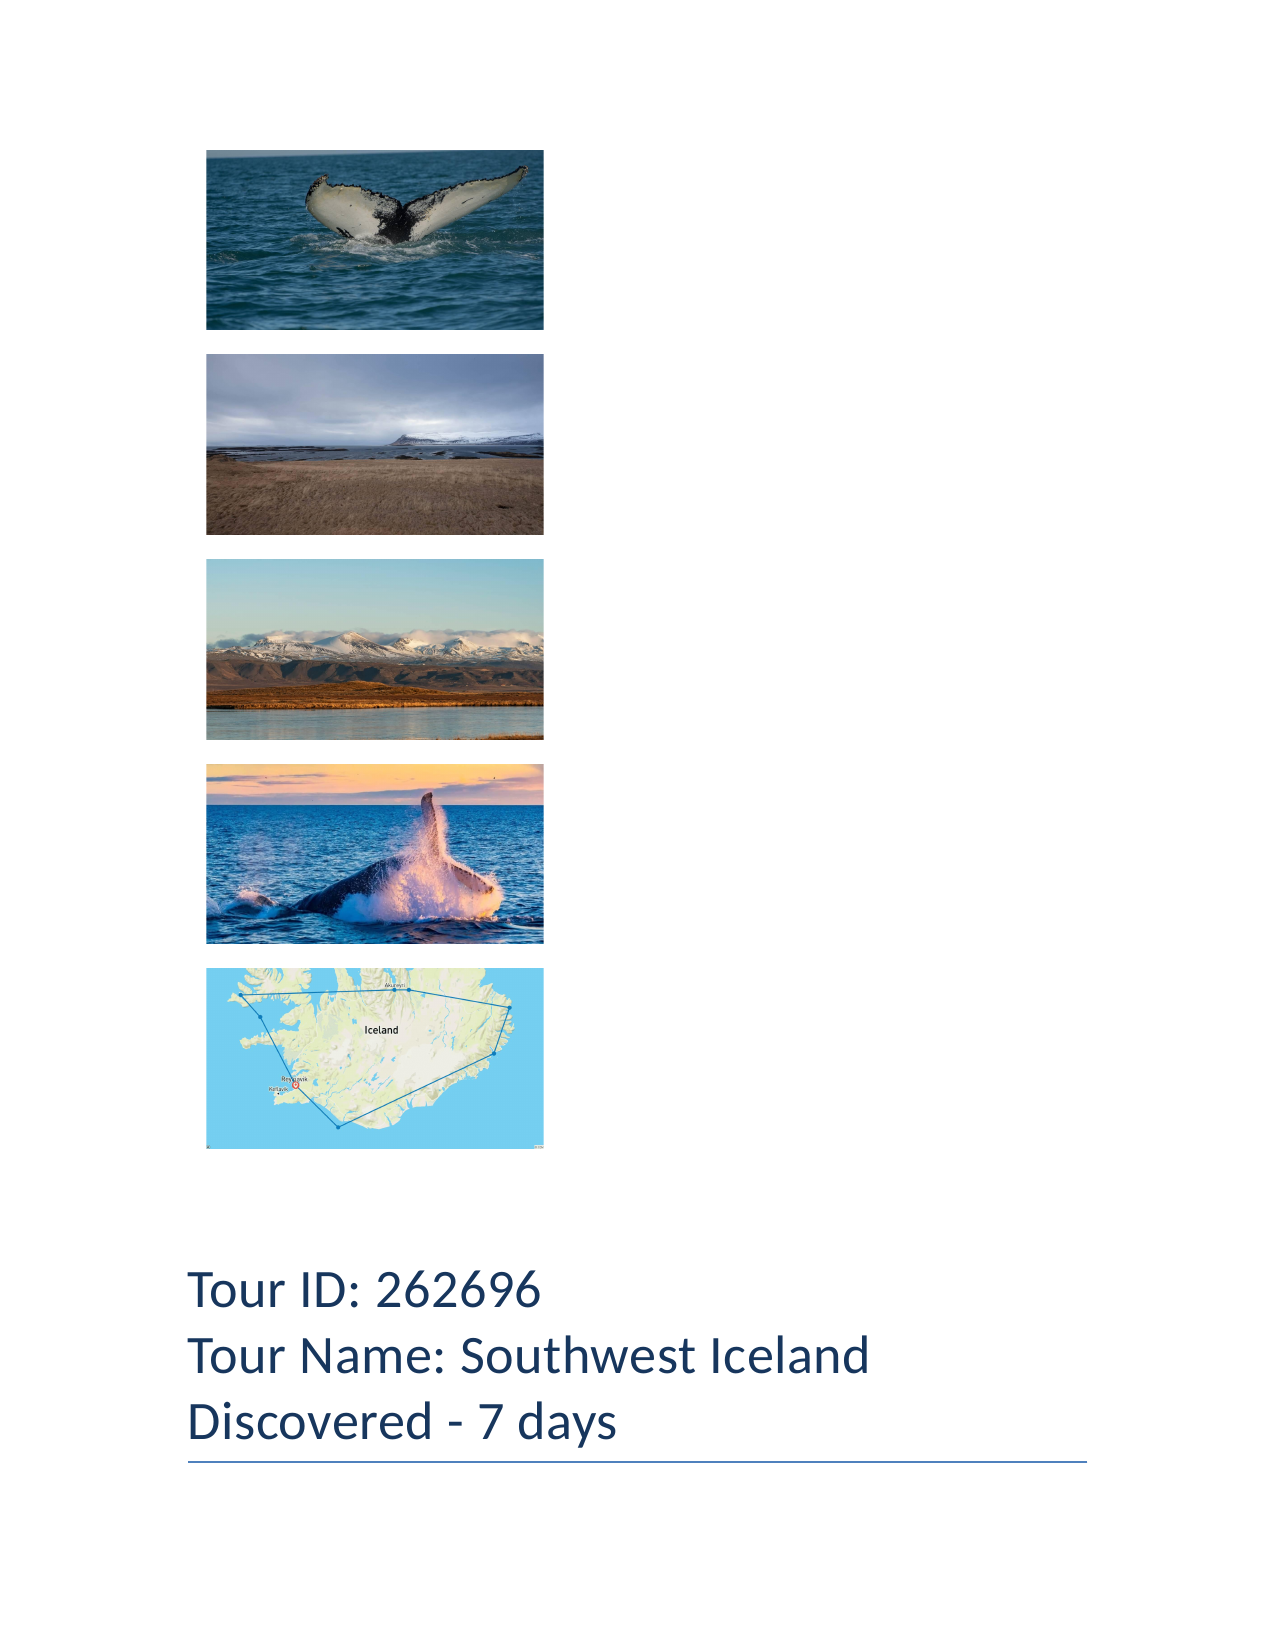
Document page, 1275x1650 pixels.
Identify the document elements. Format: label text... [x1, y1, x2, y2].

picture [206, 150, 544, 330]
picture [206, 285, 224, 290]
picture [206, 354, 544, 535]
picture [206, 559, 544, 740]
picture [206, 968, 544, 1149]
picture [206, 764, 544, 944]
title Tour ID: 262696 Tour Name: Southwest Iceland Discovered - 7 days [187, 1255, 1087, 1463]
